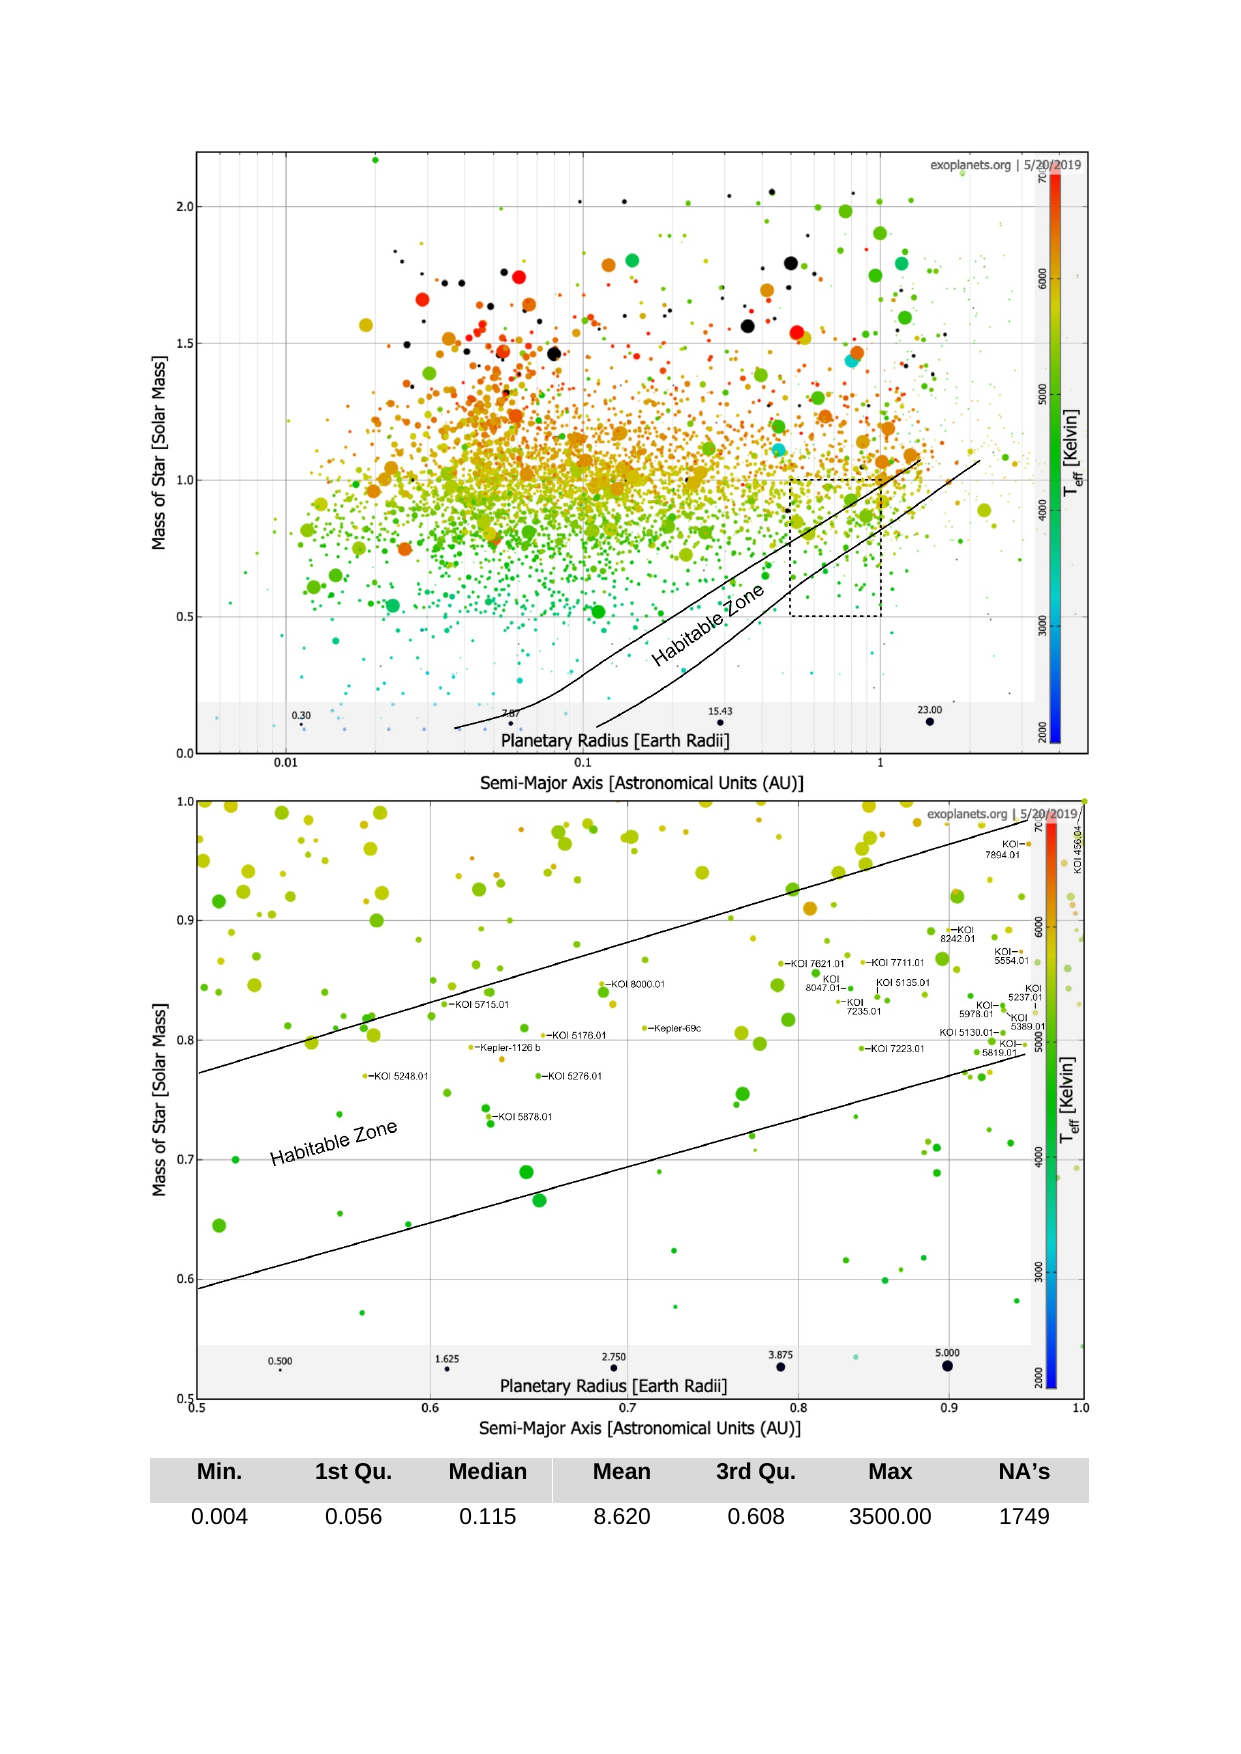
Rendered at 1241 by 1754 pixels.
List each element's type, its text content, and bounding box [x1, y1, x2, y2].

table_header 1st Qu. [284, 1458, 418, 1503]
table_header Min. [150, 1458, 284, 1503]
table_header Max [821, 1458, 955, 1503]
table_header NA’s [955, 1458, 1089, 1503]
picture [150, 150, 1090, 794]
table_cell 0.056 [284, 1503, 418, 1548]
table_cell 0.115 [418, 1503, 552, 1548]
table_cell 1749 [955, 1503, 1089, 1548]
table_header 3rd Qu. [687, 1458, 821, 1503]
table_cell 0.608 [687, 1503, 821, 1548]
table_cell 8.620 [553, 1503, 687, 1548]
picture [150, 795, 1090, 1439]
table_header Mean [553, 1458, 687, 1503]
table_cell 0.004 [150, 1503, 284, 1548]
table_header Median [418, 1458, 552, 1503]
table_cell 3500.00 [821, 1503, 955, 1548]
